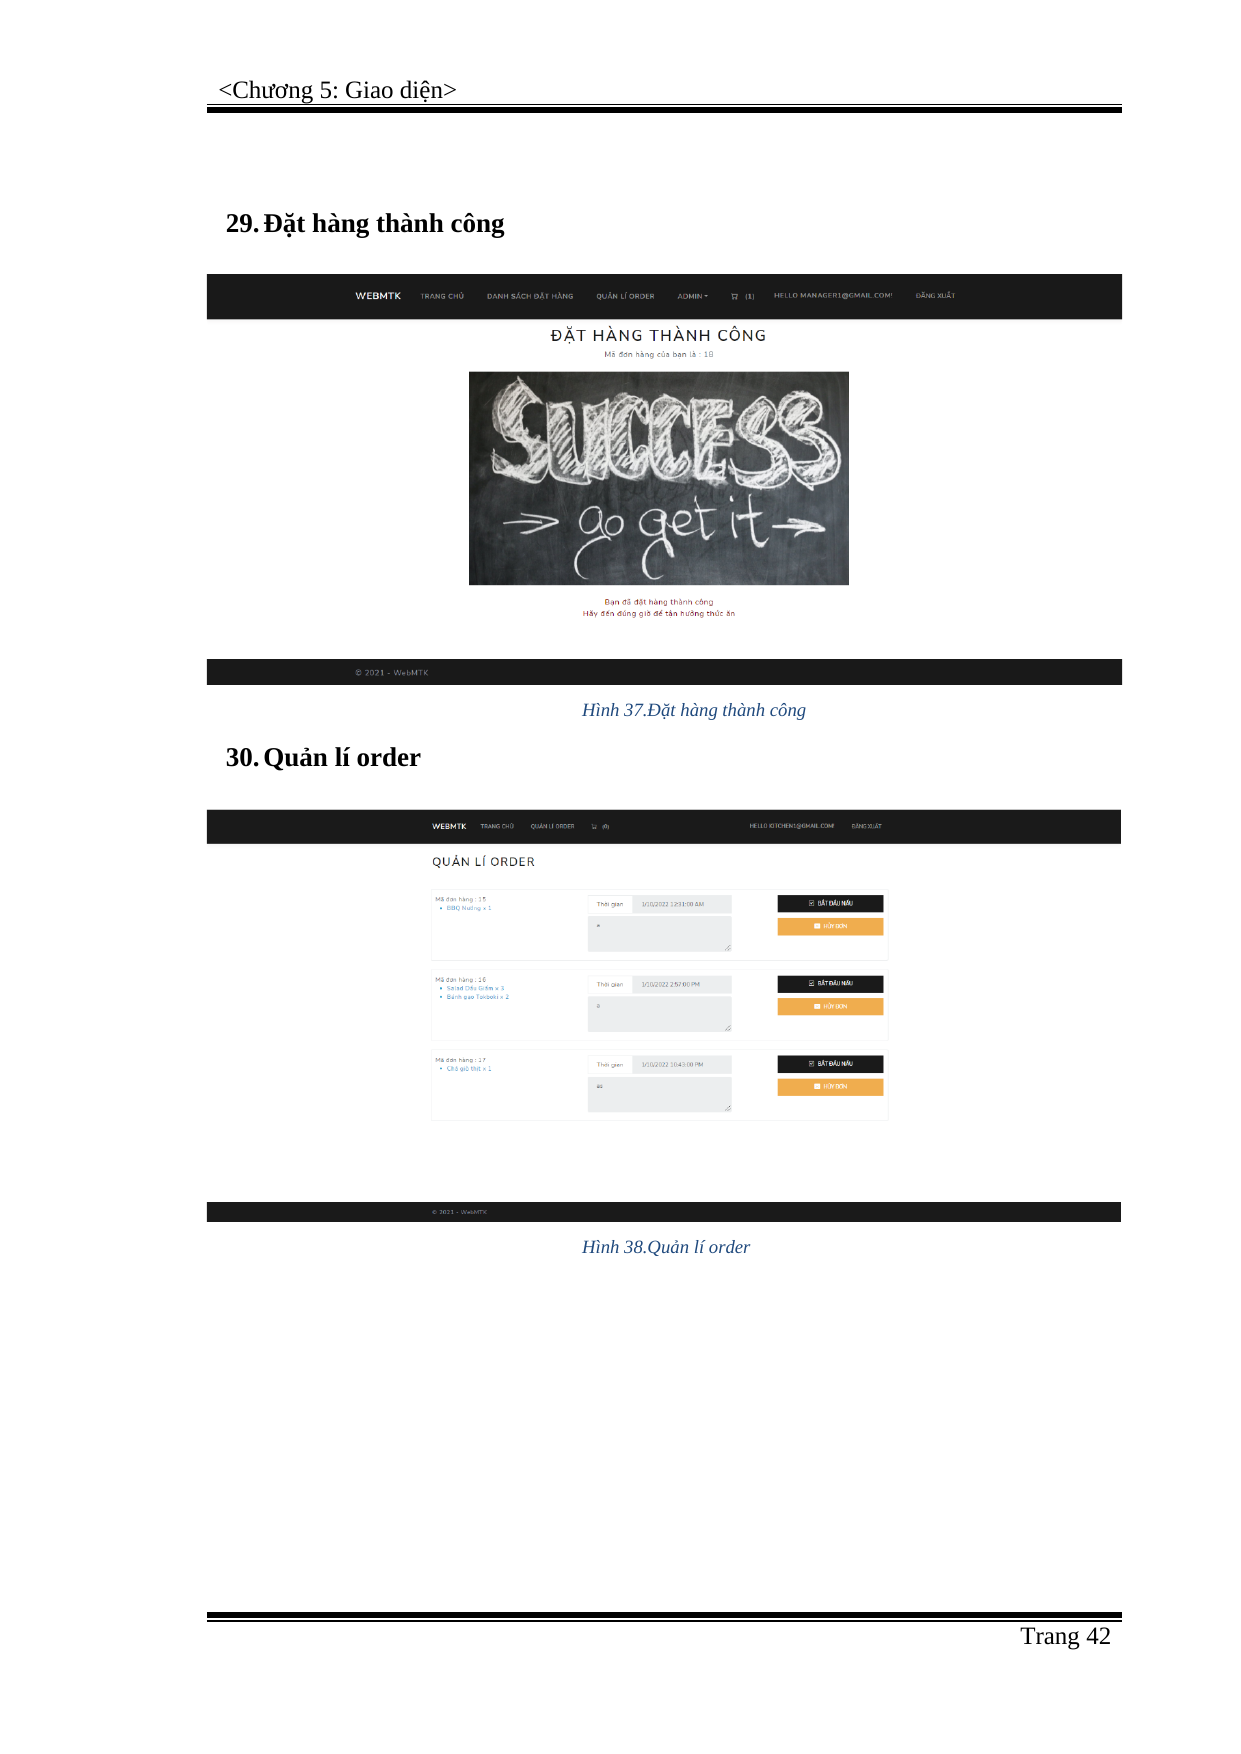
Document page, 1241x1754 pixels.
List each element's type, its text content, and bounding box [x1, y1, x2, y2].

text Hình 37.Đặt hàng thành công [507, 699, 1122, 721]
list Quản lí order [226, 742, 1122, 773]
list Đặt hàng thành công [226, 207, 1122, 238]
text Hình 38.Quản lí order [507, 1236, 1122, 1257]
picture [206, 274, 1123, 685]
picture [206, 809, 1121, 1222]
